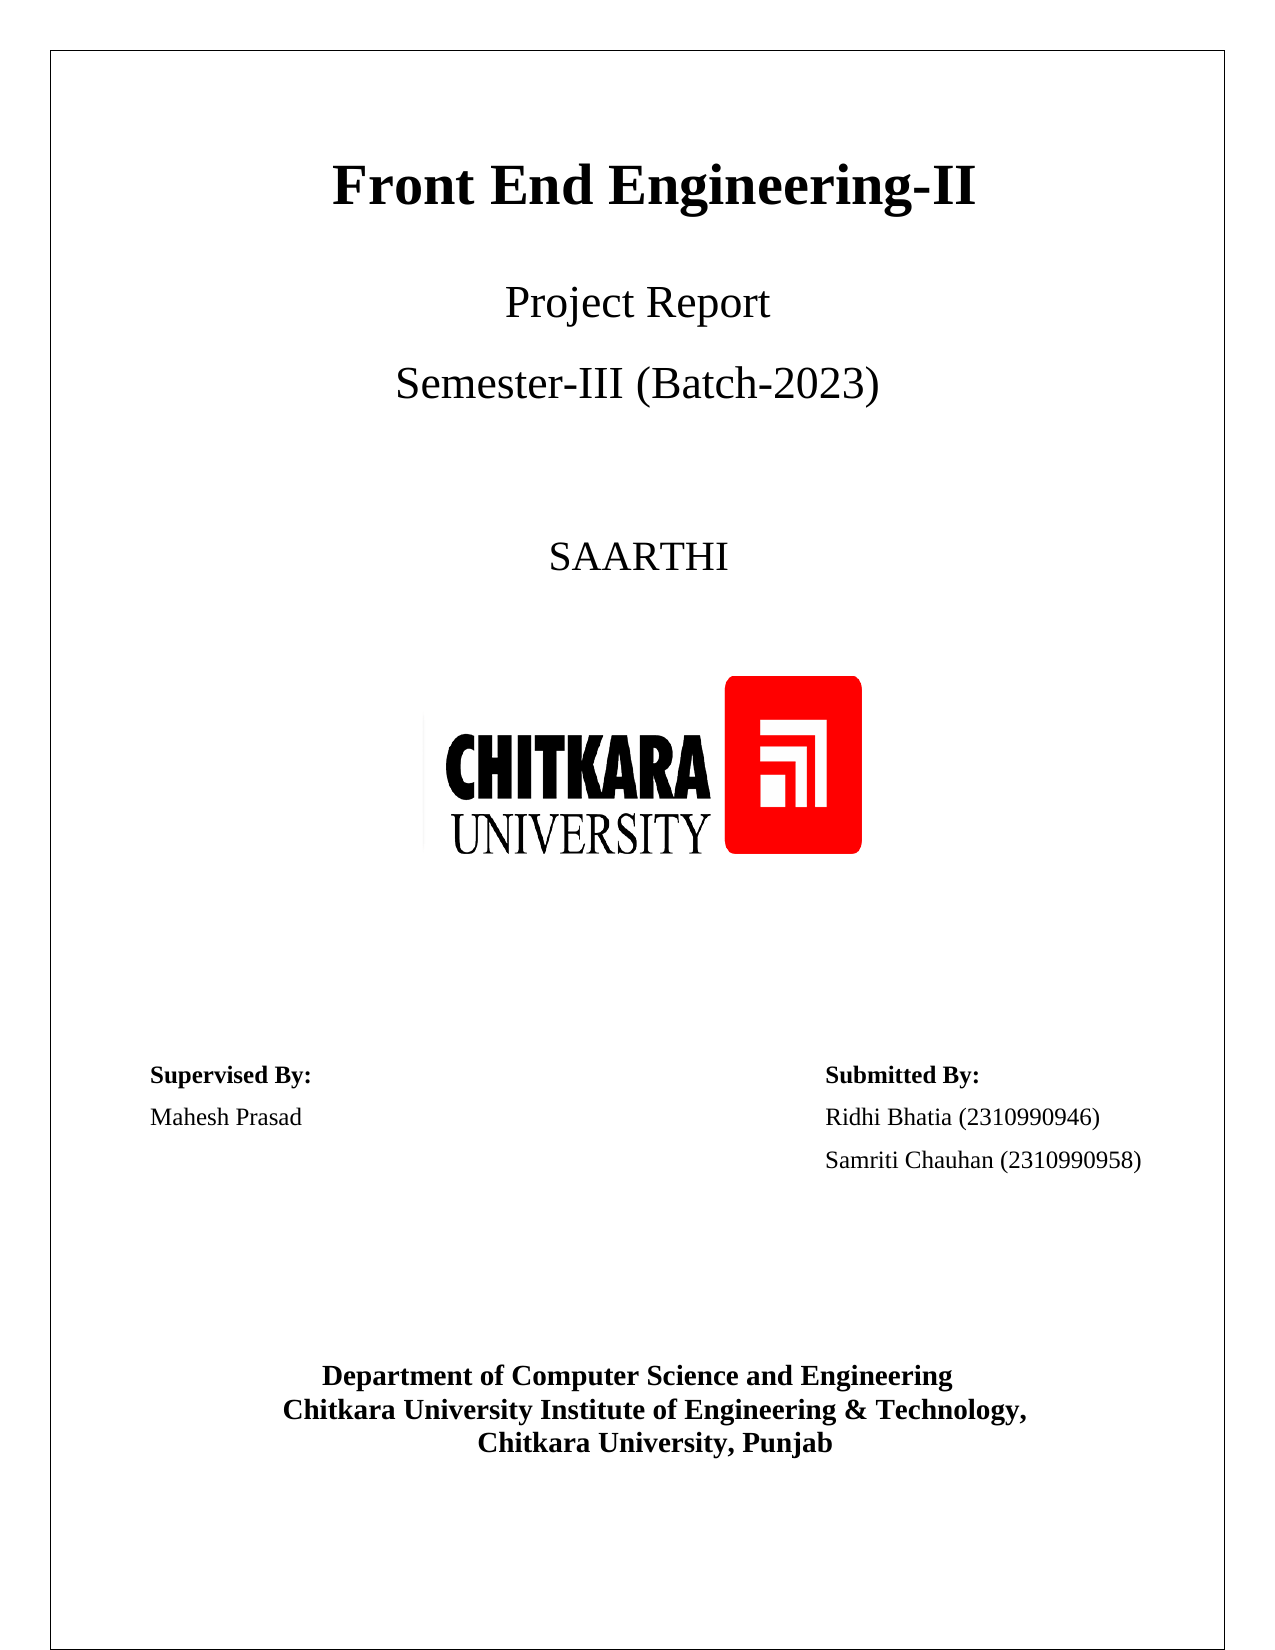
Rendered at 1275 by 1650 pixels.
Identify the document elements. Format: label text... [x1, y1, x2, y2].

subtitle Department of Computer Science and Engineering Chitkara University Institute of Engineering & Technology, [282, 1358, 1064, 1426]
text Project Report Semester-III (Batch-2023) [395, 274, 881, 409]
text Front End Engineering-II [184, 150, 1126, 217]
picture [422, 676, 862, 854]
subtitle Supervised By: Submitted By: [150, 1060, 1152, 1088]
text Chitkara University, Punjab [477, 1426, 1152, 1459]
text Samriti Chauhan (2310990958) [150, 1145, 1152, 1173]
text SAARTHI [125, 531, 1152, 579]
text Mahesh Prasad Ridhi Bhatia (2310990946) [150, 1102, 1152, 1131]
